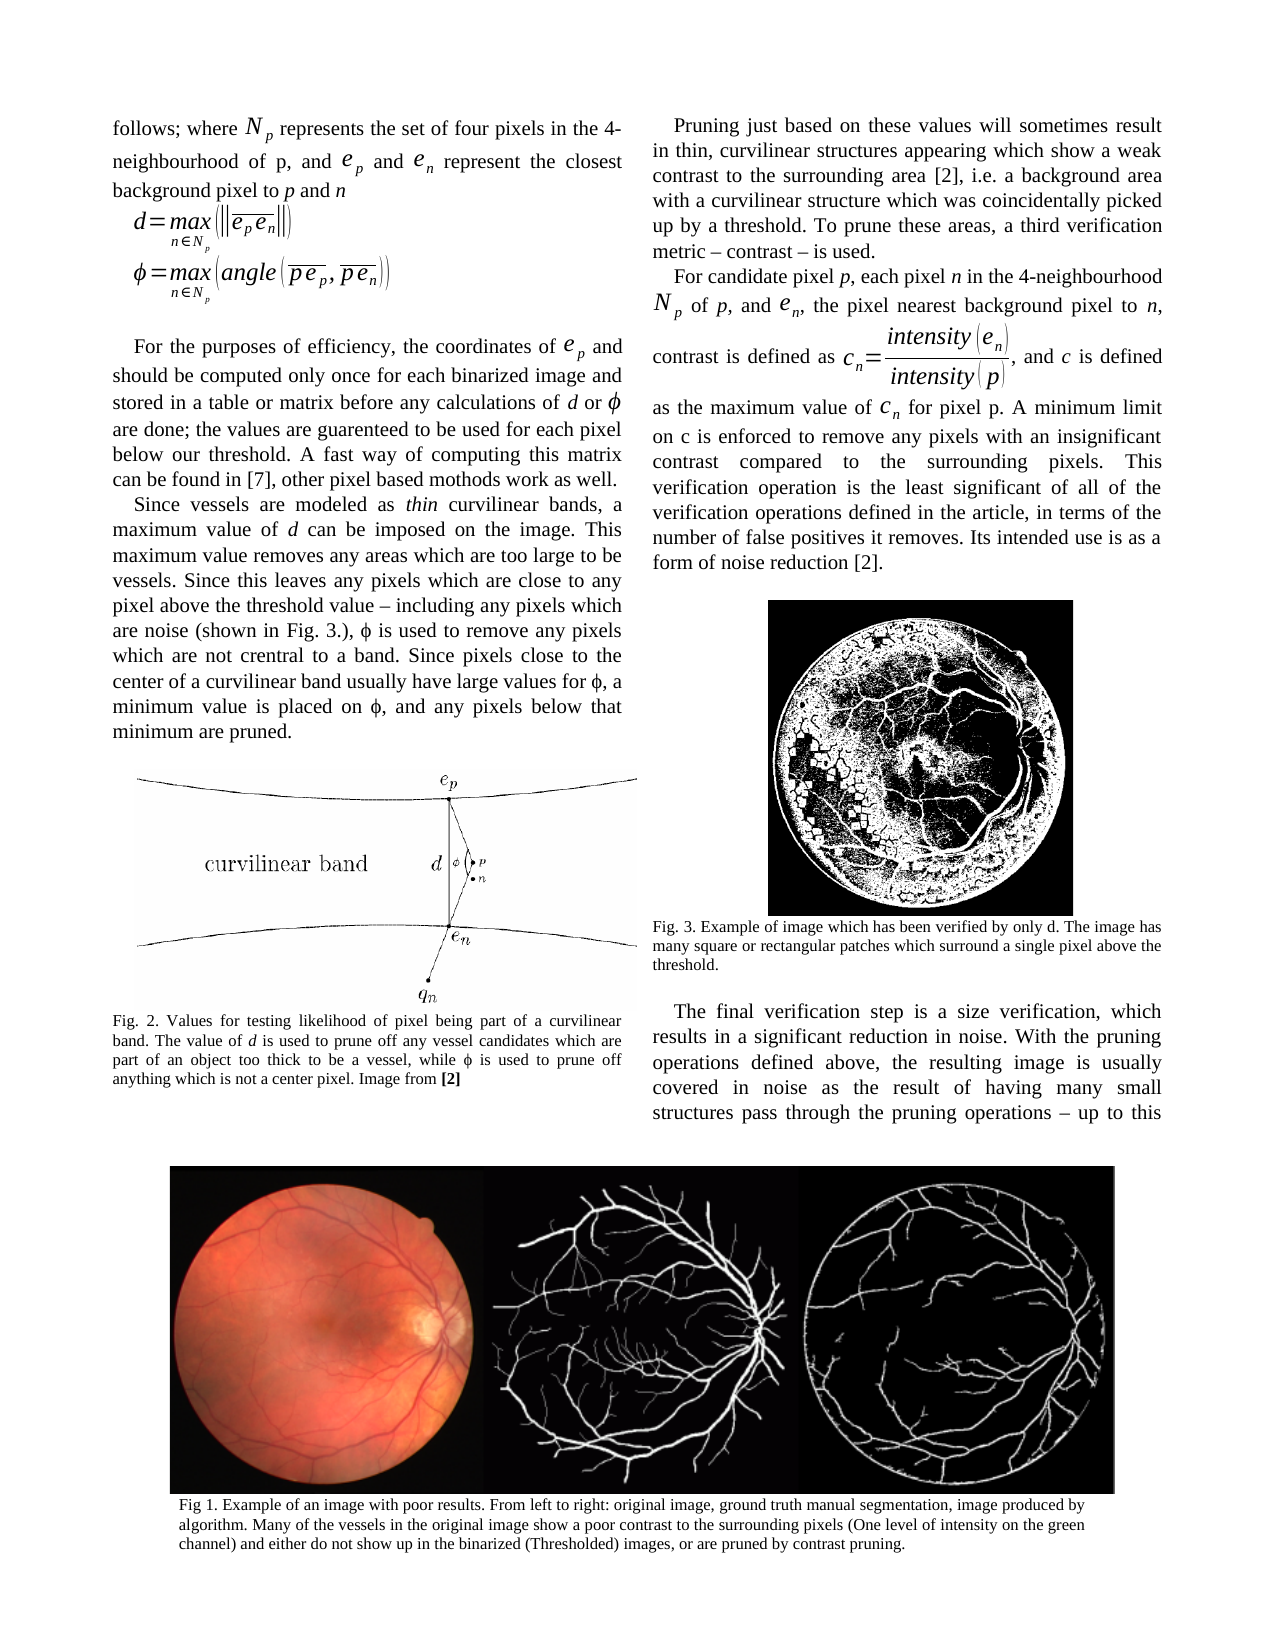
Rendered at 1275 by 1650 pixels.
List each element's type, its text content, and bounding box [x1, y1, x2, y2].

text For candidate pixel p, each pixel n in the 4-neighbourhood of p, and , the pixel nearest background pixel to n, contrast is defined as , and c is defined as the maximum value of for pixel p. A minimum limit on c is enforced to remove any pixels with an insignificant contrast compared to the surrounding pixels. This verification operation is the least significant of all of the verification operations defined in the article, in terms of the number of false positives it removes. Its intended use is as a form of noise reduction. [652, 264, 1162, 574]
text For the purposes of efficiency, the coordinates of and should be computed only once for each binarized image and stored in a table or matrix before any calculations of d or are done; the values are guarenteed to be used for each pixel below our threshold. A fast way of computing this matrix can be found in , other pixel based mothods work as well. [112, 330, 622, 491]
text Pruning just based on these values will sometimes result in thin, curvilinear structures appearing which show a weak contrast to the surrounding area , i.e. a background area with a curvilinear structure which was coincidentally picked up by a threshold. To prune these areas, a third verification metric – contrast – is used. [652, 112, 1162, 263]
text Fig. 2. Values for testing likelihood of pixel being part of a curvilinear band. The value of d is used to prune off any vessel candidates which are part of an object too thick to be a vessel, while ϕ is used to prune off anything which is not a center pixel. Image from [112, 1011, 622, 1088]
text The final verification step is a size verification, which results in a significant reduction in noise. With the pruning operations defined above, the resulting image is usually covered in noise as the result of having many small structures pass through the pruning operations – up to this point the only requirements for a pixel are to be part of a thin structure, with another nearby pixel having a closest background pixel be a significant angle away. Depending on the algorithm used for finding the nearest background pixel, objects as small as two pixels may satisfy this result, despite not being part of a large curvilinear band. [652, 999, 1162, 1124]
picture [133, 769, 638, 1011]
text Fig. 3. Example of image which has been verified by only d. The image has many square or rectangular patches which surround a single pixel above the threshold. [652, 916, 1162, 974]
picture [169, 1166, 1115, 1494]
picture [768, 600, 1074, 916]
text Since vessels are modeled as thin curvilinear bands, a maximum value of d can be imposed on the image. This maximum value removes any areas which are too large to be vessels. Since this leaves any pixels which are close to any pixel above the threshold value – including any pixels which are noise (shown in Fig. 3.), ϕ is used to remove any pixels which are not crentral to a band. Since pixels close to the center of a curvilinear band usually have large values for ϕ, a minimum value is placed on ϕ, and any pixels below that minimum are pruned. [112, 492, 622, 743]
